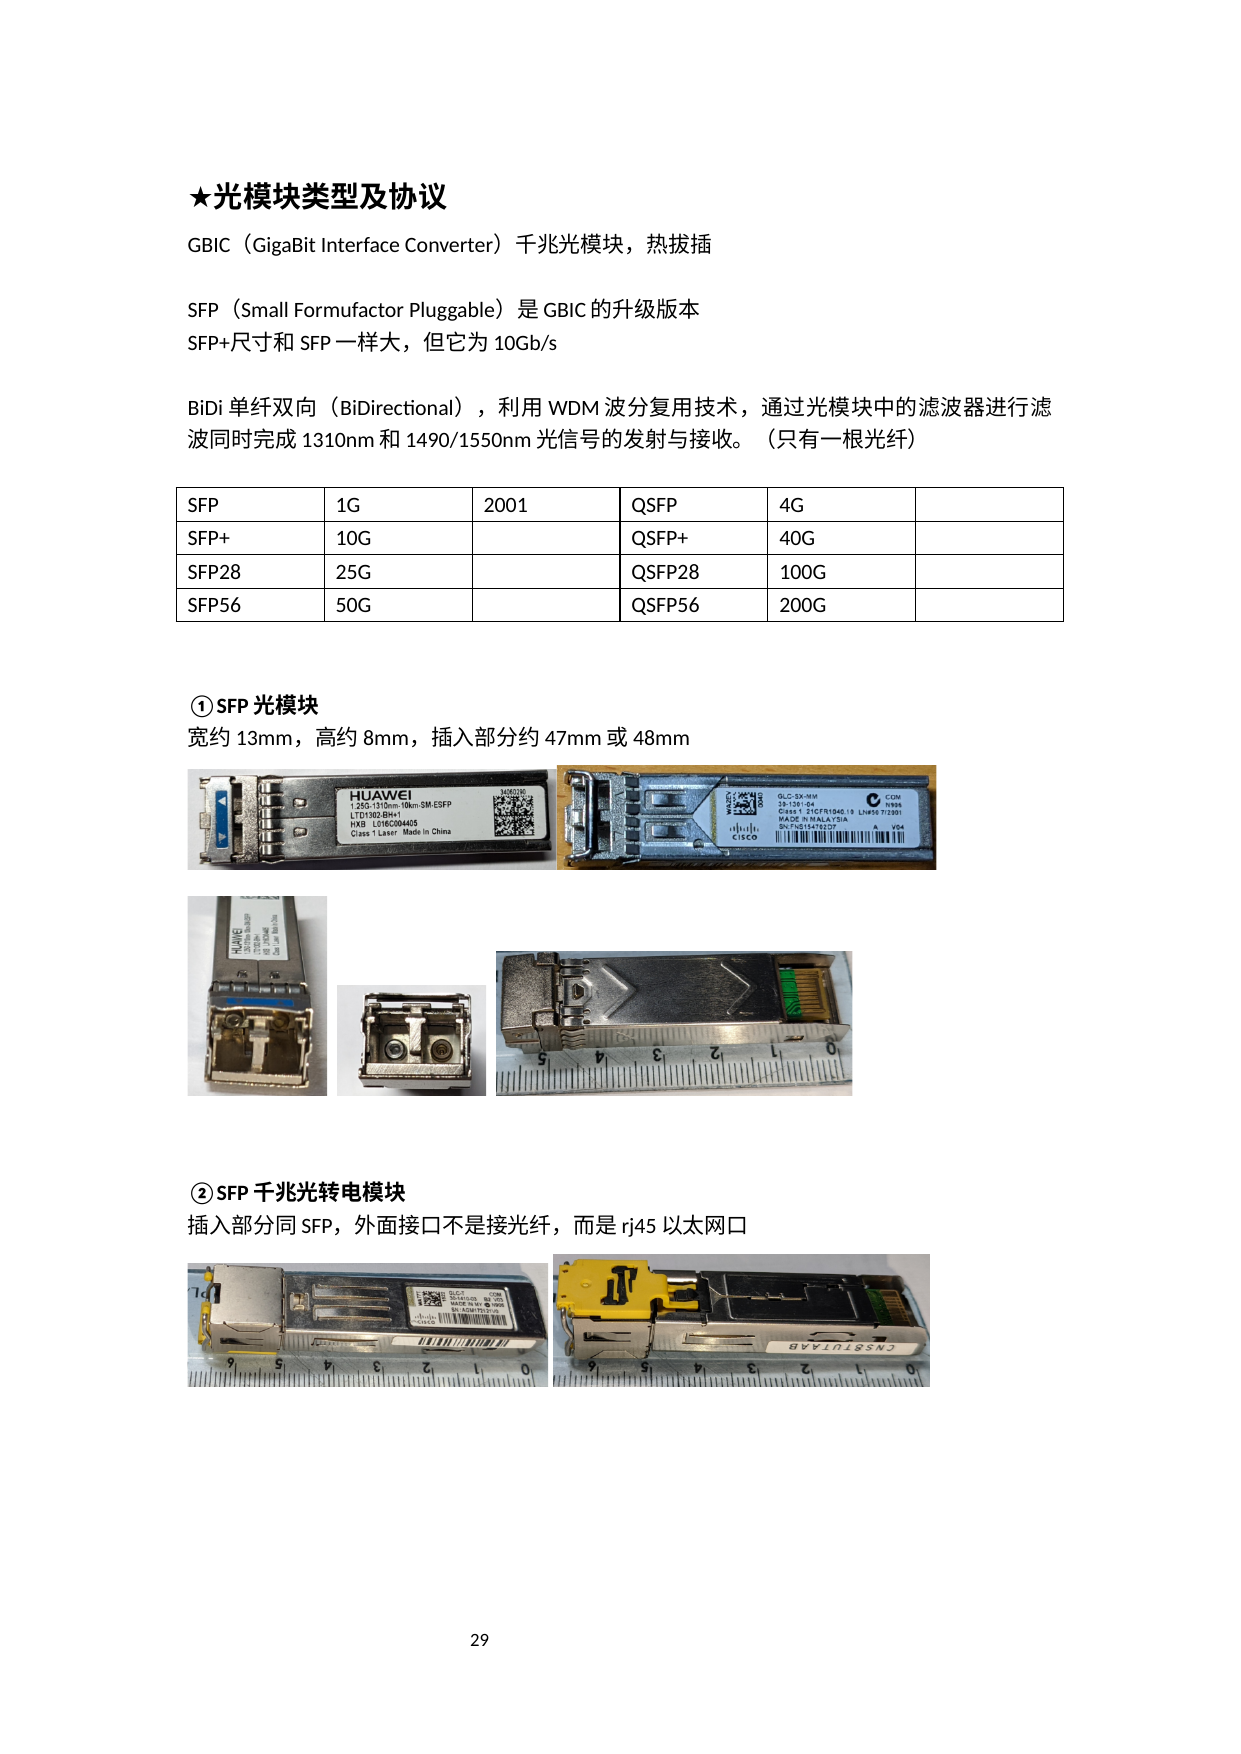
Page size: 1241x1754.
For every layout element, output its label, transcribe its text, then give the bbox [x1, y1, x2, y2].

table_cell [916, 589, 1063, 621]
table_cell 100G [768, 555, 915, 588]
table_header 4G [768, 488, 915, 521]
table_cell 40G [768, 522, 915, 554]
table_header [916, 488, 1063, 521]
text ★光模块类型及协议 [187, 162, 1053, 227]
text BiDi单纤双向（BiDirectional），利用WDM波分复用技术，通过光模块中的滤波器进行滤波同时完成1310nm和1490/1550nm光信号的发射与接收。（只有一根光纤） [187, 389, 1053, 454]
text GBIC（GigaBit Interface Converter）千兆光模块，热拔插 [187, 227, 1053, 259]
text 插入部分同SFP，外面接口不是接光纤，而是rj45以太网口 [187, 1207, 1053, 1240]
table_cell SFP+ [177, 522, 324, 554]
picture [496, 951, 853, 1096]
text SFP（Small Formufactor Pluggable）是GBIC的升级版本 [187, 292, 1053, 324]
table_header QSFP [621, 488, 767, 521]
table_cell [473, 589, 619, 621]
table_cell 25G [325, 555, 472, 588]
table_cell [916, 522, 1063, 554]
table_header SFP [177, 488, 324, 521]
picture [553, 1254, 930, 1387]
picture [187, 896, 328, 1096]
table_header 1G [325, 488, 472, 521]
table_cell [916, 555, 1063, 588]
table_cell QSFP+ [621, 522, 767, 554]
table_cell [473, 522, 619, 554]
table_cell QSFP28 [621, 555, 767, 588]
table_header 2001 [473, 488, 619, 521]
table_cell 10G [325, 522, 472, 554]
table_cell SFP28 [177, 555, 324, 588]
table_cell 200G [768, 589, 915, 621]
text SFP+尺寸和SFP一样大，但它为10Gb/s [187, 324, 1053, 357]
text ①SFP 光模块 [187, 687, 1053, 720]
table_cell [473, 555, 619, 588]
picture [187, 765, 937, 870]
text 宽约13mm，高约8mm，插入部分约47mm 或48mm [187, 720, 1053, 752]
text ②SFP千兆光转电模块 [187, 1175, 1053, 1207]
table_cell SFP56 [177, 589, 324, 621]
table_cell QSFP56 [621, 589, 767, 621]
picture [187, 1263, 549, 1387]
table_cell 50G [325, 589, 472, 621]
picture [337, 985, 487, 1096]
